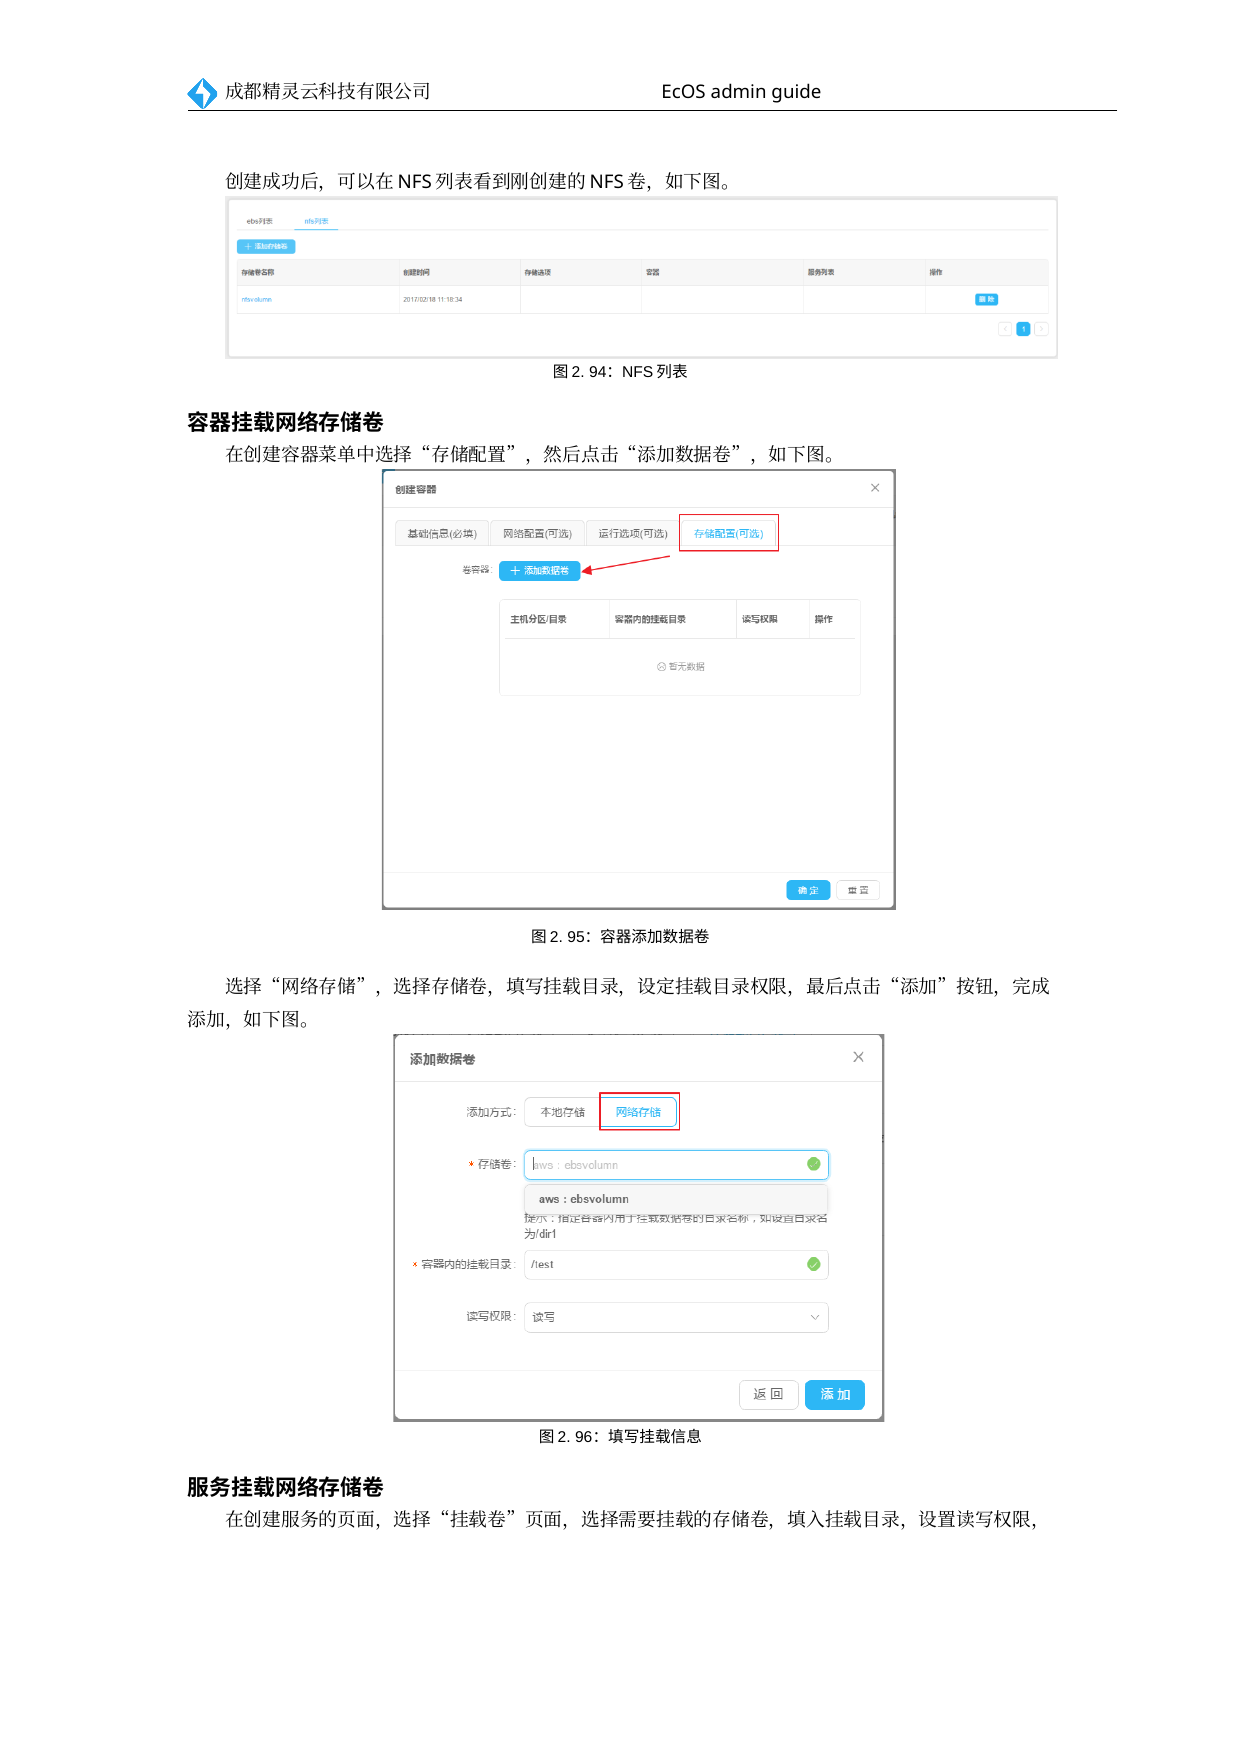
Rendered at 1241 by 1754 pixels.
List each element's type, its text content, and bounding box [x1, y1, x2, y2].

picture [225, 196, 1058, 359]
text 容器挂载网络存储卷 [187, 404, 1053, 437]
text 图2. 96：填写挂载信息 [187, 1425, 1053, 1447]
picture [381, 469, 896, 910]
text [187, 1502, 1053, 1535]
text 创建成功后，可以在NFS列表看到刚创建的NFS卷，如下图。 [187, 164, 1053, 197]
text 选择“网络存储”，选择存储卷，填写挂载目录，设定挂载目录权限，最后点击“添加”按钮，完成添加，如下图。 [187, 970, 1053, 1035]
text 服务挂载网络存储卷 [187, 1470, 1053, 1502]
text 图2. 94：NFS列表 [187, 359, 1053, 382]
text 图2. 95：容器添加数据卷 [187, 924, 1053, 947]
picture [393, 1034, 885, 1422]
picture [187, 78, 218, 109]
text 在创建容器菜单中选择“存储配置”，然后点击“添加数据卷”，如下图。 [187, 437, 1053, 469]
